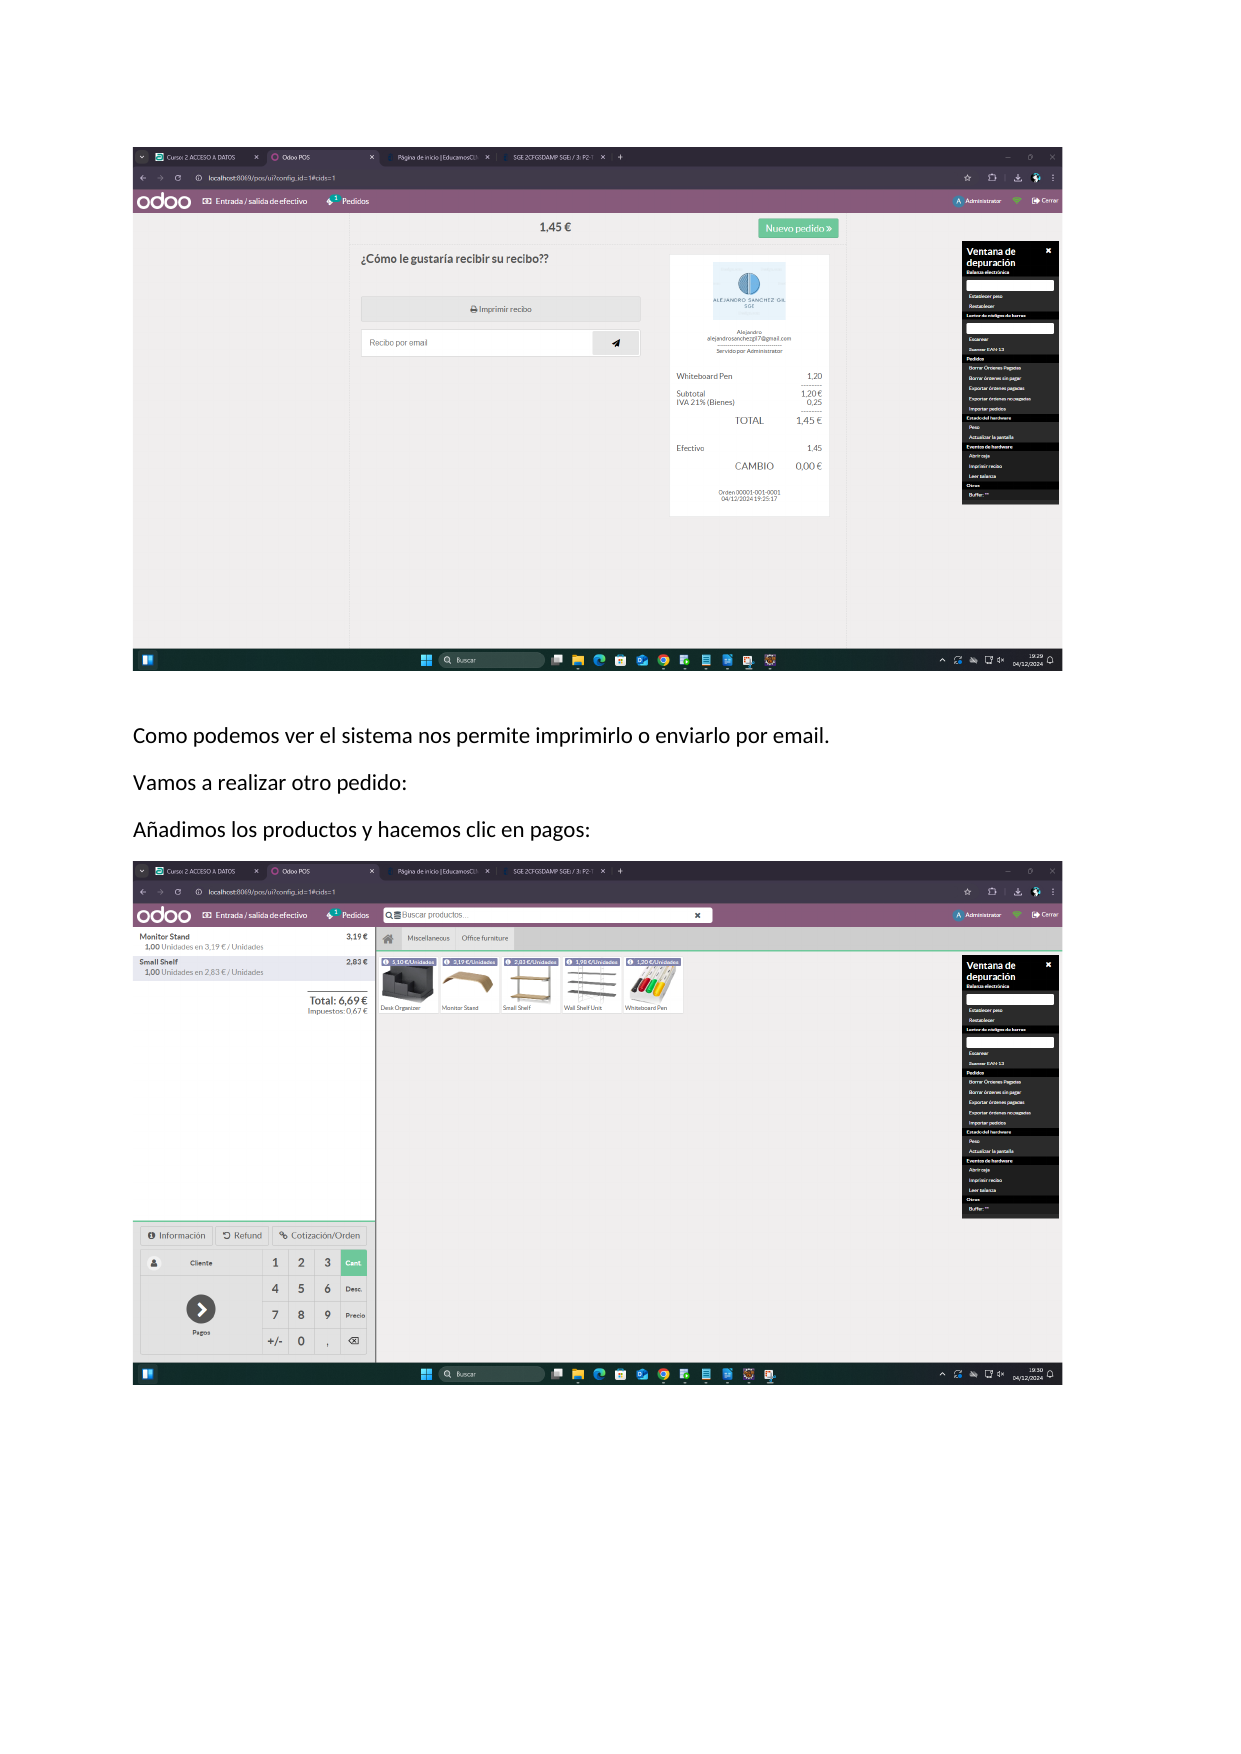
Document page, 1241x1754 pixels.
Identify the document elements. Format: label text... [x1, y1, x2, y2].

picture [132, 147, 1063, 671]
text Como podemos ver el sistema nos permite imprimirlo o enviarlo por email. [133, 721, 1062, 749]
picture [132, 861, 1063, 1385]
text Vamos a realizar otro pedido: [133, 768, 1062, 796]
text Añadimos los productos y hacemos clic en pagos: [133, 815, 1062, 843]
